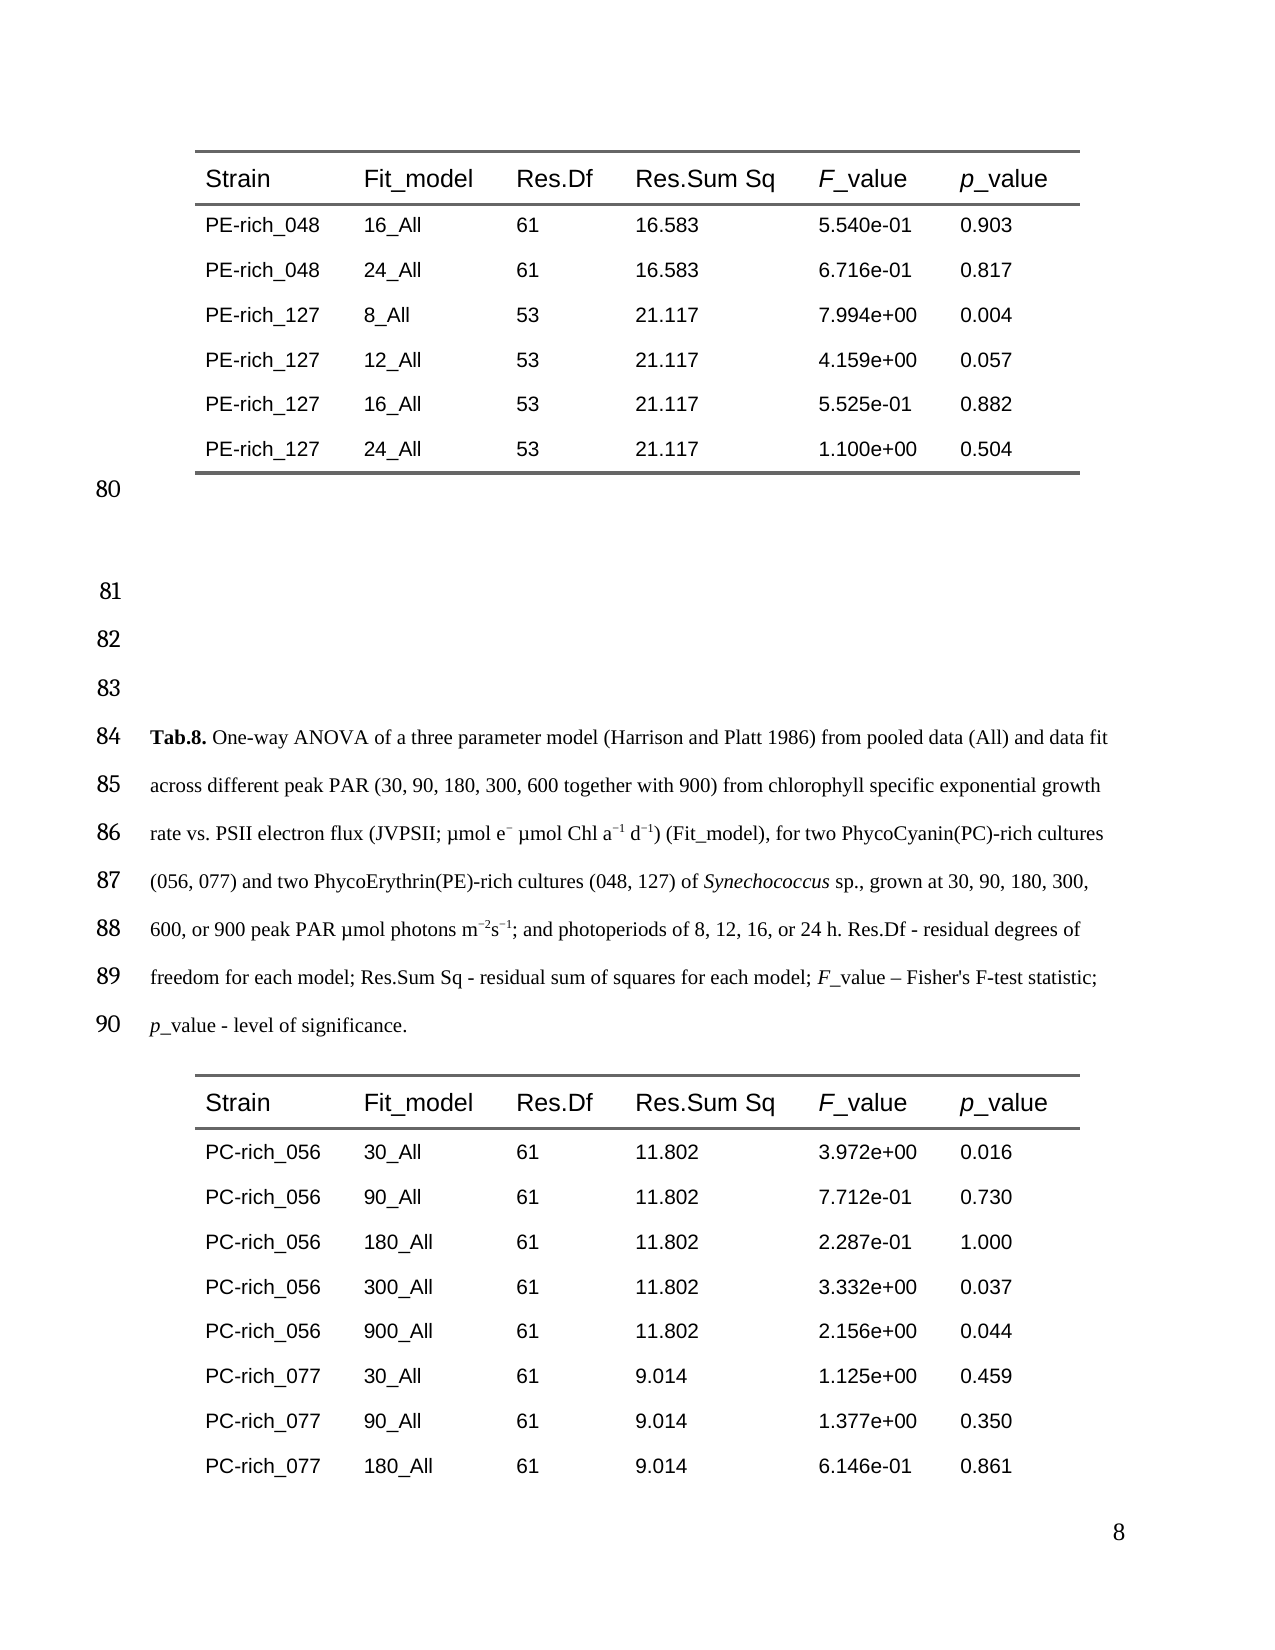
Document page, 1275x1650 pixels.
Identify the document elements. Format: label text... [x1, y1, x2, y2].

text Tab.8. One-way ANOVA of a three parameter model (Harrison and Platt 1986) from pooled data (All) and data fit across different peak PAR (30, 90, 180, 300, 600 together with 900) from chlorophyll specific exponential growth rate vs. PSII electron flux (JVPSII; µmol e− µmol Chl a−1 d−1) (Fit_model), for two PhycoCyanin(PC)-rich cultures (056, 077) and two PhycoErythrin(PE)-rich cultures (048, 127) of Synechococcus sp., grown at 30, 90, 180, 300, 600, or 900 peak PAR µmol photons m−2s−1; and photoperiods of 8, 12, 16, or 24 h. Res.Df - residual degrees of freedom for each model; Res.Sum Sq - residual sum of squares for each model; F_value – Fisher's F-test statistic; p_value - level of significance. [150, 532, 1125, 1037]
table_cell 0.730 [950, 1175, 1080, 1219]
table_cell 180_All [353, 1219, 506, 1264]
table_header Fit_model [353, 153, 506, 203]
table_cell 9.014 [625, 1399, 808, 1443]
table_header Strain [195, 1077, 353, 1127]
table_header p_value [950, 1077, 1080, 1127]
table_cell PE-rich_048 [195, 206, 353, 247]
table_cell 11.802 [625, 1175, 808, 1219]
table_cell 2.156e+00 [808, 1309, 950, 1354]
table_header F_value [808, 153, 950, 203]
table_cell 61 [506, 1309, 625, 1354]
table_cell 11.802 [625, 1219, 808, 1264]
table_cell 3.332e+00 [808, 1264, 950, 1309]
table_cell 16_All [353, 206, 506, 247]
table_header Strain [195, 153, 353, 203]
table_cell 900_All [353, 1309, 506, 1354]
table_header Res.Sum Sq [625, 153, 808, 203]
table_cell 1.100e+00 [808, 427, 950, 471]
table_cell 300_All [353, 1264, 506, 1309]
table_cell 9.014 [625, 1443, 808, 1488]
table_cell 53 [506, 382, 625, 427]
table_cell PC-rich_077 [195, 1443, 353, 1488]
table_cell 1.377e+00 [808, 1399, 950, 1443]
table_cell PE-rich_127 [195, 427, 353, 471]
table_cell 21.117 [625, 337, 808, 382]
table_cell PC-rich_056 [195, 1309, 353, 1354]
table_cell 53 [506, 337, 625, 382]
table_cell 11.802 [625, 1130, 808, 1174]
table_cell 24_All [353, 248, 506, 292]
table_cell 0.057 [950, 337, 1080, 382]
table_cell 7.712e-01 [808, 1175, 950, 1219]
table_cell 0.037 [950, 1264, 1080, 1309]
table_cell 21.117 [625, 382, 808, 427]
table_cell PC-rich_056 [195, 1219, 353, 1264]
table_cell PC-rich_056 [195, 1175, 353, 1219]
table_cell 30_All [353, 1130, 506, 1174]
table_cell PE-rich_127 [195, 382, 353, 427]
table_cell 0.016 [950, 1130, 1080, 1174]
table_header Fit_model [353, 1077, 506, 1127]
table_cell 61 [506, 1264, 625, 1309]
table_cell 53 [506, 427, 625, 471]
table_cell 0.861 [950, 1443, 1080, 1488]
table_cell 61 [506, 1354, 625, 1398]
table_cell 5.540e-01 [808, 206, 950, 247]
table_cell 61 [506, 248, 625, 292]
table_cell 16_All [353, 382, 506, 427]
table_cell 3.972e+00 [808, 1130, 950, 1174]
table_cell PC-rich_056 [195, 1130, 353, 1174]
table_cell 16.583 [625, 206, 808, 247]
table_cell 0.350 [950, 1399, 1080, 1443]
table_cell 0.903 [950, 206, 1080, 247]
table_cell 1.000 [950, 1219, 1080, 1264]
table_cell 9.014 [625, 1354, 808, 1398]
table_cell 0.817 [950, 248, 1080, 292]
table_cell 0.882 [950, 382, 1080, 427]
table_cell 24_All [353, 427, 506, 471]
table_cell 61 [506, 206, 625, 247]
table_cell 0.044 [950, 1309, 1080, 1354]
table_cell PE-rich_127 [195, 337, 353, 382]
table_cell 6.146e-01 [808, 1443, 950, 1488]
table_cell PC-rich_056 [195, 1264, 353, 1309]
table_header Res.Sum Sq [625, 1077, 808, 1127]
table_cell PE-rich_048 [195, 248, 353, 292]
table_cell 30_All [353, 1354, 506, 1398]
table_cell 4.159e+00 [808, 337, 950, 382]
table_cell 61 [506, 1130, 625, 1174]
table_cell 180_All [353, 1443, 506, 1488]
table_cell 8_All [353, 292, 506, 337]
table_cell 7.994e+00 [808, 292, 950, 337]
table_cell 16.583 [625, 248, 808, 292]
table_header Res.Df [506, 1077, 625, 1127]
table_cell PE-rich_127 [195, 292, 353, 337]
table_cell 5.525e-01 [808, 382, 950, 427]
table_cell 21.117 [625, 427, 808, 471]
table_cell 90_All [353, 1399, 506, 1443]
table_cell 0.004 [950, 292, 1080, 337]
table_cell 1.125e+00 [808, 1354, 950, 1398]
table_header Res.Df [506, 153, 625, 203]
table_cell 90_All [353, 1175, 506, 1219]
table_cell 11.802 [625, 1264, 808, 1309]
table_cell 61 [506, 1443, 625, 1488]
table_header p_value [950, 153, 1080, 203]
table_cell 12_All [353, 337, 506, 382]
table_header F_value [808, 1077, 950, 1127]
table_cell 61 [506, 1219, 625, 1264]
table_cell 61 [506, 1399, 625, 1443]
table_cell 21.117 [625, 292, 808, 337]
table_cell 11.802 [625, 1309, 808, 1354]
table_cell 53 [506, 292, 625, 337]
table_cell PC-rich_077 [195, 1354, 353, 1398]
table_cell 0.459 [950, 1354, 1080, 1398]
table_cell 0.504 [950, 427, 1080, 471]
table_cell 6.716e-01 [808, 248, 950, 292]
table_cell 2.287e-01 [808, 1219, 950, 1264]
table_cell 61 [506, 1175, 625, 1219]
table_cell PC-rich_077 [195, 1399, 353, 1443]
